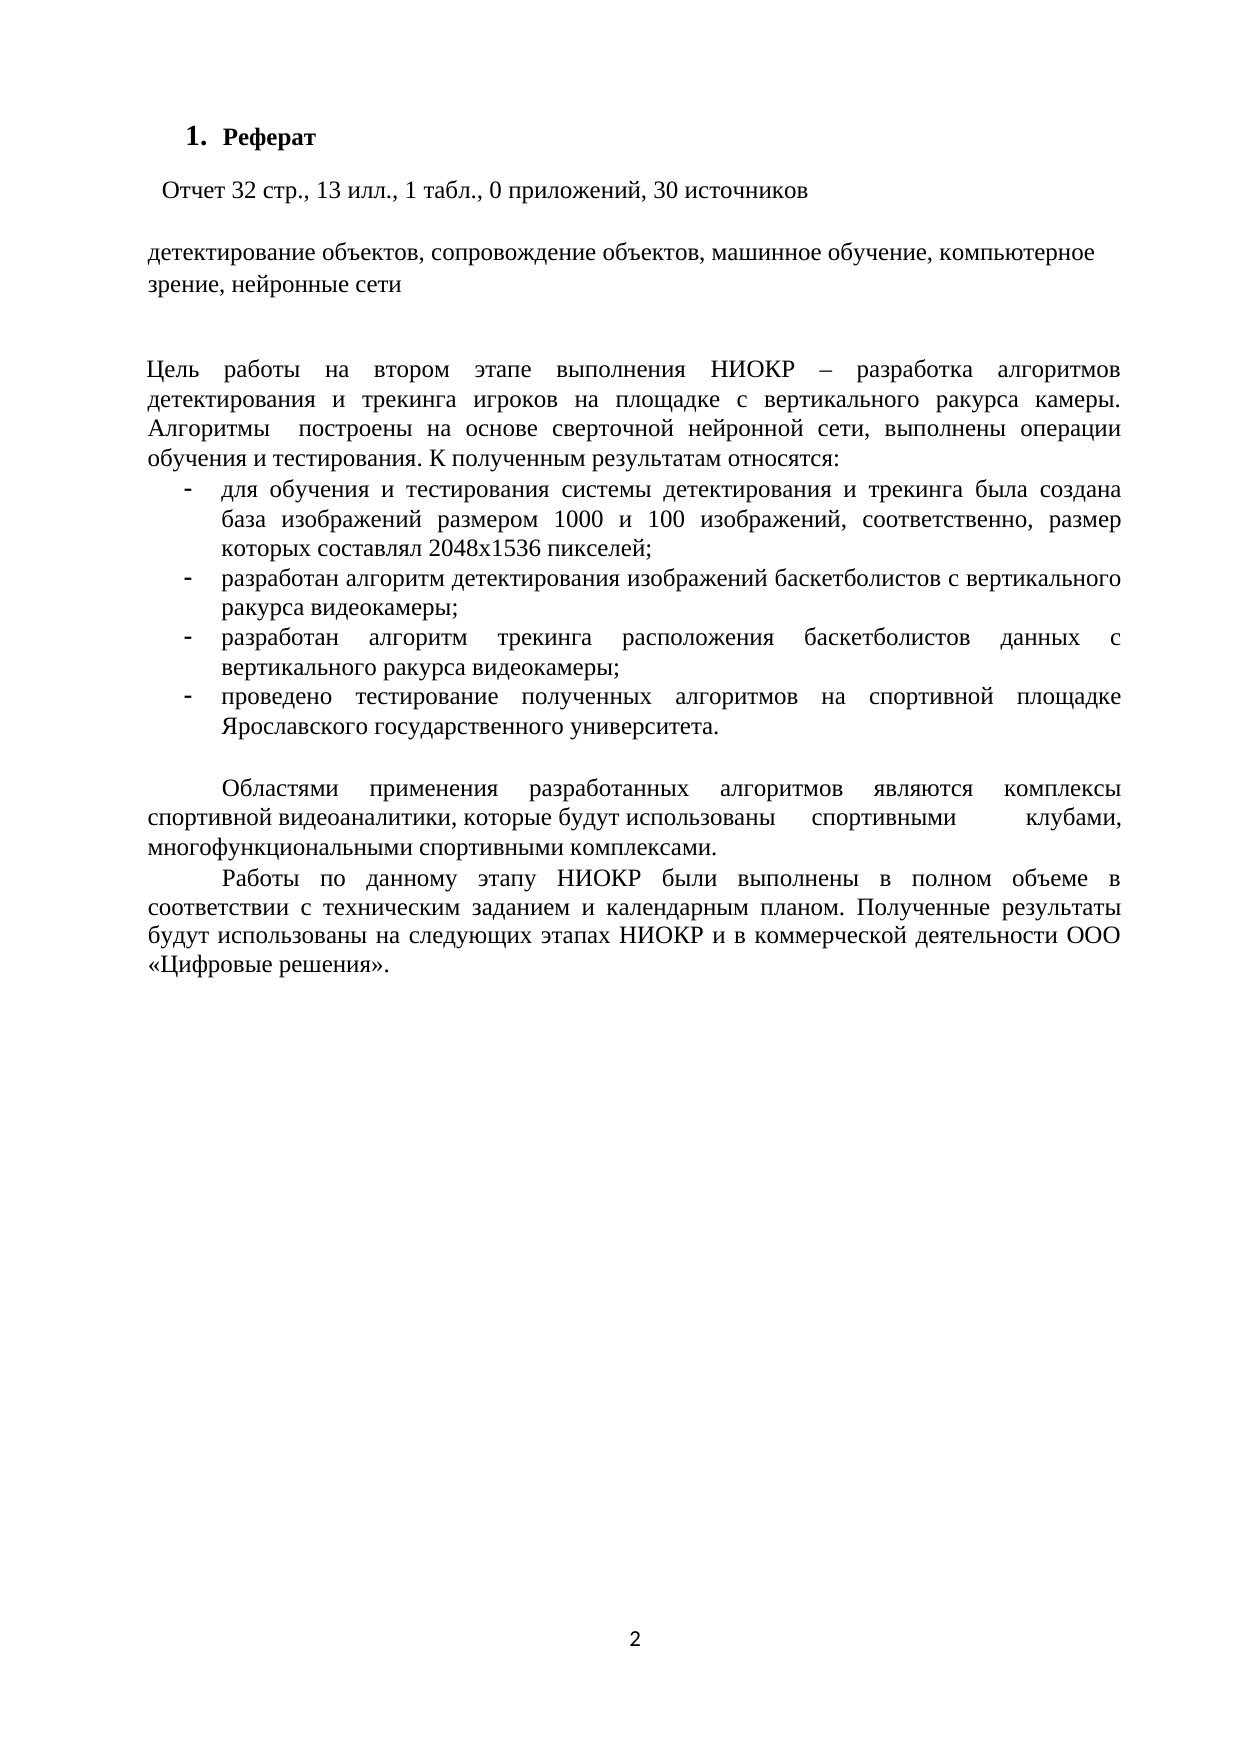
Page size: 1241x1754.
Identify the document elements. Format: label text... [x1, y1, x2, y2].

list проведено тестирование полученных алгоритмов на спортивной площадке Ярославского государственного университета. [184, 681, 1122, 739]
text Цель работы на втором этапе выполнения НИОКР – разработка алгоритмов детектирования и трекинга игроков на площадке с вертикального ракурса камеры. Алгоритмы построены на основе сверточной нейронной сети, выполнены операции обучения и тестирования. К полученным результатам относятся: [146, 354, 1122, 472]
text Отчет 32 стр., 13 илл., 1 табл., 0 приложений, 30 источников [148, 176, 1123, 204]
text Работы по данному этапу НИОКР были выполнены в полном объеме в соответствии с техническим заданием и календарным планом. Полученные результаты будут использованы на следующих этапах НИОКР и в коммерческой деятельности ООО «Цифровые решения». [148, 863, 1122, 978]
list Реферат [185, 118, 1122, 152]
list для обучения и тестирования системы детектирования и трекинга была создана база изображений размером 1000 и 100 изображений, соответственно, размер которых составлял 2048x1536 пикселей; [184, 474, 1122, 562]
text детектирование объектов, сопровождение объектов, машинное обучение, компьютерное зрение, нейронные сети [148, 237, 1122, 298]
list разработан алгоритм детектирования изображений баскетболистов с вертикального ракурса видеокамеры; [184, 563, 1122, 621]
text Областями применения разработанных алгоритмов являются комплексы спортивной видеоаналитики, которые будут использованы спортивными клубами, многофункциональными спортивными комплексами. [147, 773, 1122, 861]
list разработан алгоритм трекинга расположения баскетболистов данных с вертикального ракурса видеокамеры; [184, 622, 1122, 680]
